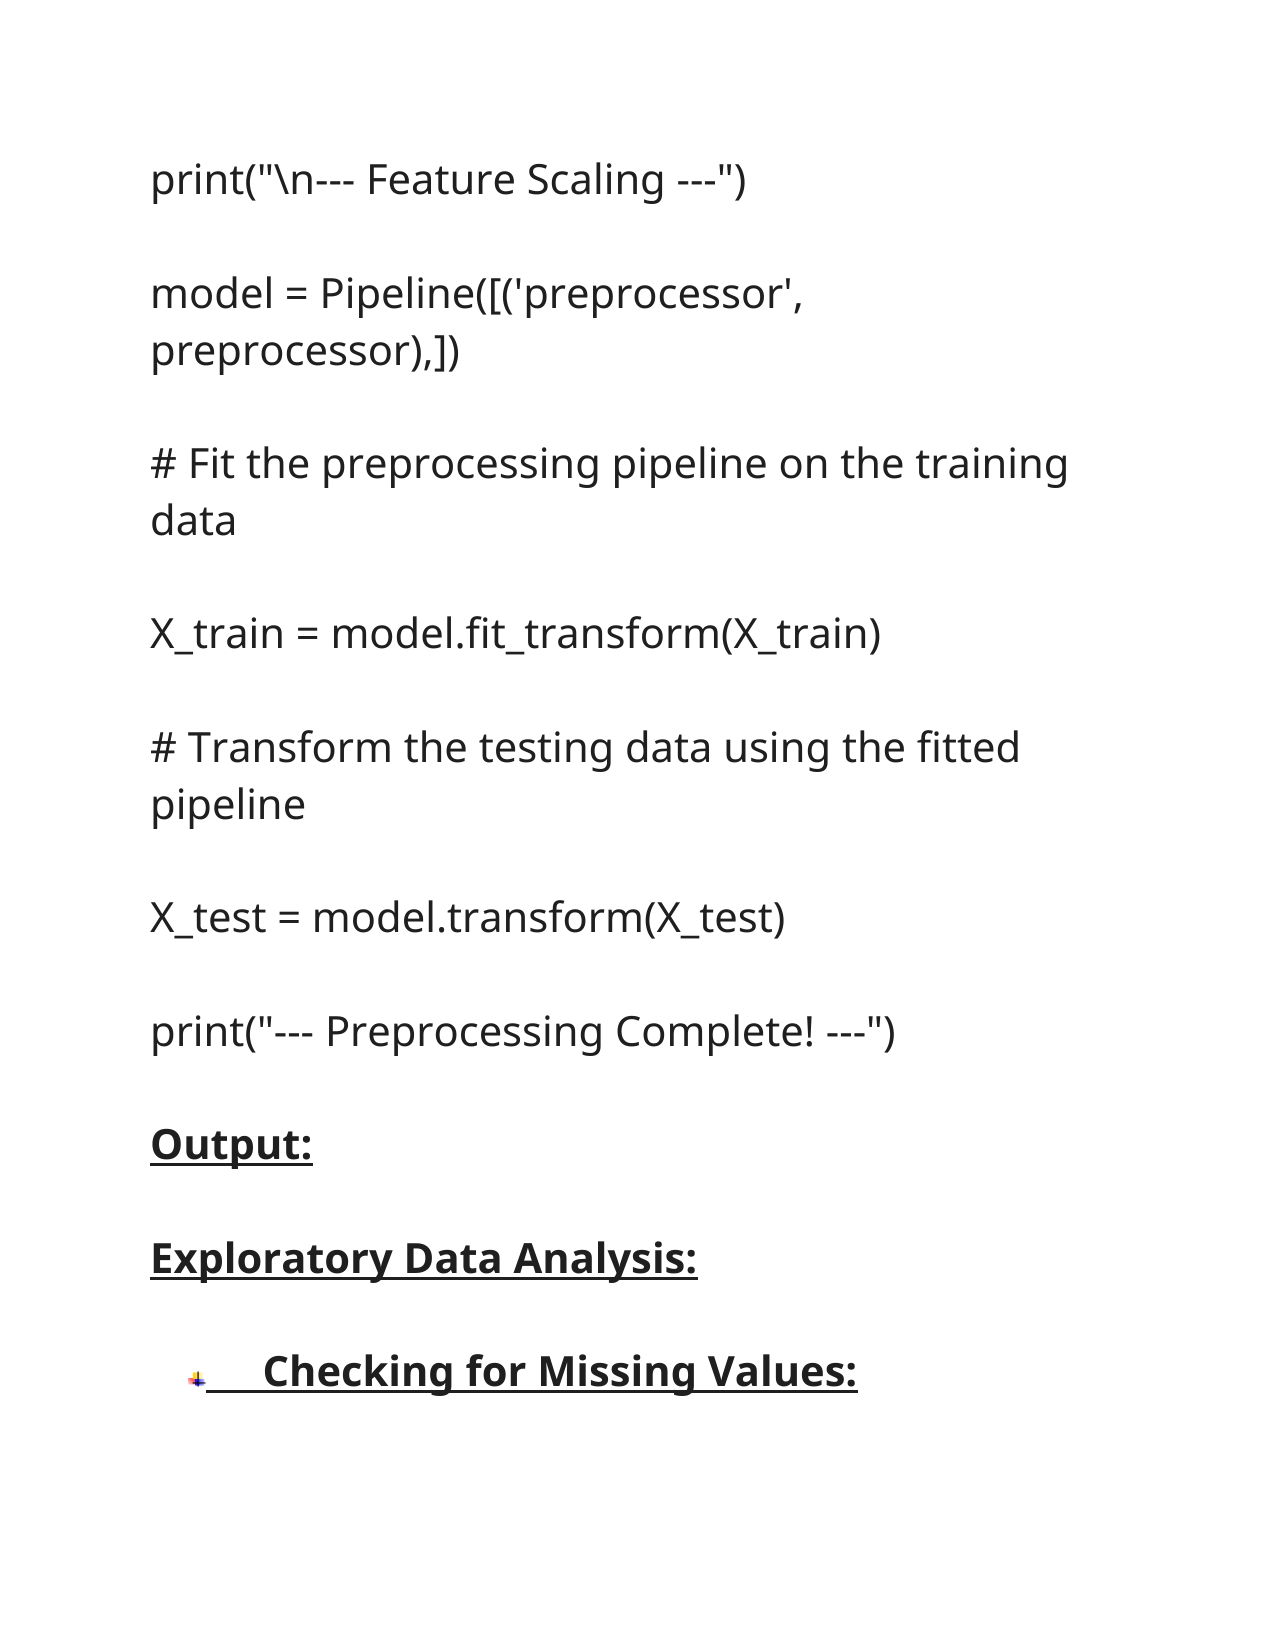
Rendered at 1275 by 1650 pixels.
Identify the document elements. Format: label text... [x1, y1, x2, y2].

text print("\n--- Feature Scaling ---") [150, 150, 1125, 207]
text Exploratory Data Analysis: [150, 1229, 1125, 1285]
text Output: [150, 1115, 1125, 1172]
list Checking for Missing Values: [187, 1342, 1125, 1399]
picture [188, 1370, 206, 1387]
text X_test = model.transform(X_test) [150, 888, 1125, 945]
text print("--- Preprocessing Complete! ---") [150, 1002, 1125, 1058]
text # Transform the testing data using the fitted pipeline [150, 718, 1125, 831]
text X_train = model.fit_transform(X_train) [150, 604, 1125, 661]
text # Fit the preprocessing pipeline on the training data [150, 434, 1125, 547]
text model = Pipeline([('preprocessor', preprocessor),]) [150, 263, 1125, 377]
